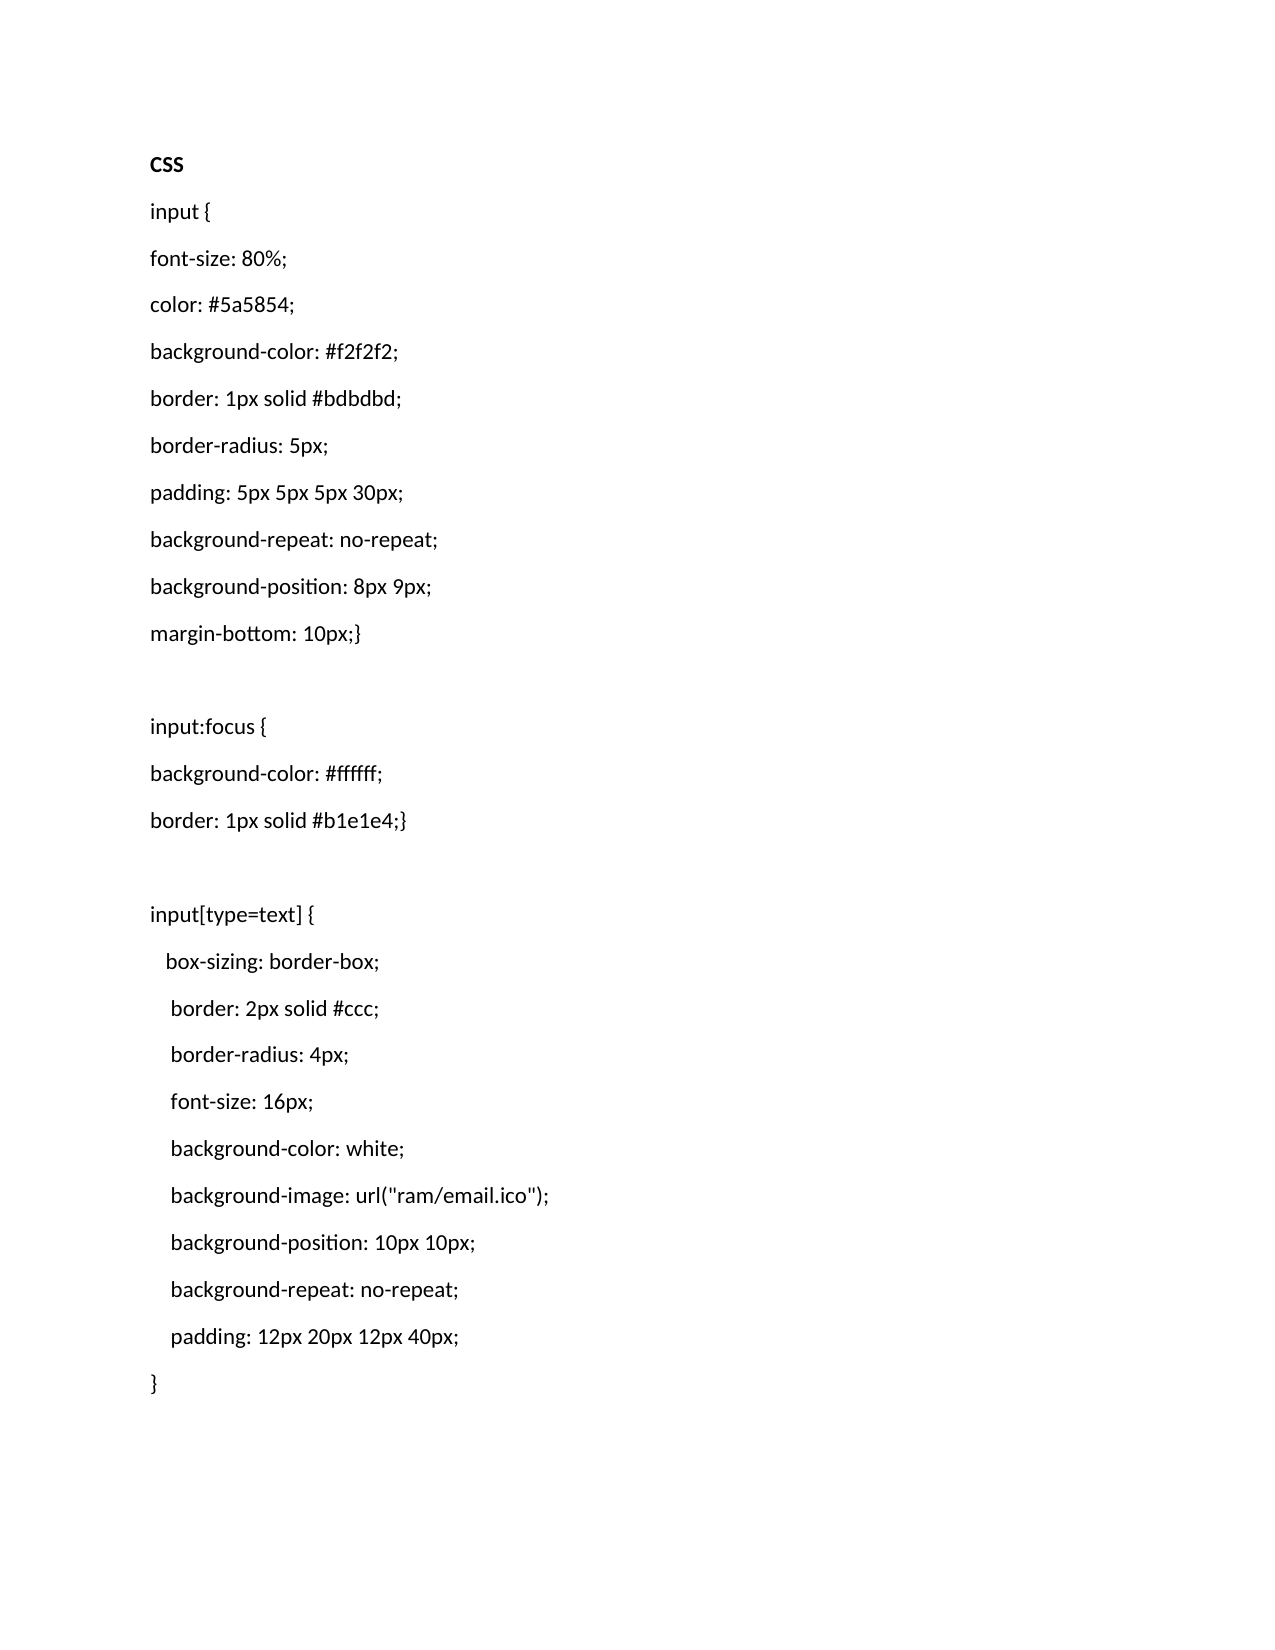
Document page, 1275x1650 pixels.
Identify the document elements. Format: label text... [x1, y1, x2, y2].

text background-color: white; [150, 1134, 1125, 1162]
text border: 1px solid #bdbdbd; [150, 384, 1125, 412]
text background-color: #ffffff; [150, 759, 1125, 787]
text background-repeat: no-repeat; [150, 525, 1125, 553]
text border-radius: 5px; [150, 431, 1125, 459]
text padding: 12px 20px 12px 40px; [150, 1322, 1125, 1350]
text background-color: #f2f2f2; [150, 337, 1125, 366]
text border: 2px solid #ccc; [150, 994, 1125, 1022]
text box-sizing: border-box; [150, 947, 1125, 975]
text background-position: 10px 10px; [150, 1228, 1125, 1256]
text color: #5a5854; [150, 291, 1125, 319]
text input[type=text] { [150, 900, 1125, 928]
text background-image: url("ram/email.ico"); [150, 1181, 1125, 1209]
text background-repeat: no-repeat; [150, 1275, 1125, 1303]
text font-size: 80%; [150, 244, 1125, 272]
text background-position: 8px 9px; [150, 572, 1125, 600]
text padding: 5px 5px 5px 30px; [150, 478, 1125, 506]
text border: 1px solid #b1e1e4;} [150, 806, 1125, 834]
text input { [150, 197, 1125, 225]
text margin-bottom: 10px;} [150, 619, 1125, 647]
text border-radius: 4px; [150, 1041, 1125, 1069]
text input:focus { [150, 712, 1125, 741]
text font-size: 16px; [150, 1087, 1125, 1116]
text CSS [150, 150, 1125, 178]
text } [150, 1369, 1125, 1397]
